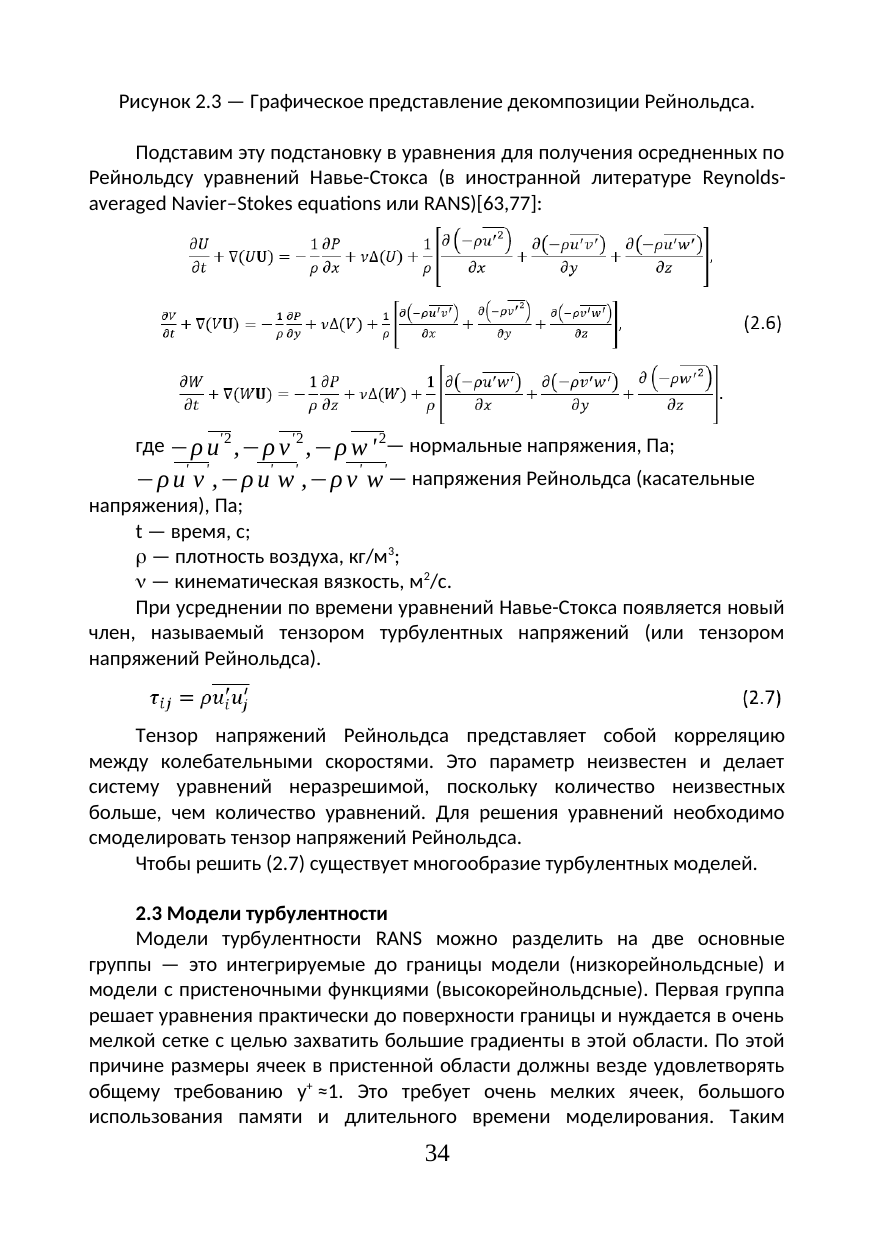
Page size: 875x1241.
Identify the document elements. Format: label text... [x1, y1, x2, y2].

text — плотность воздуха, кг/м3; [88, 543, 786, 569]
text Рисунок 2.3 — Графическое представление декомпозиции Рейнольдса. [88, 88, 786, 114]
text Подставим эту подстановку в уравнения для получения осредненных по Рeйнoльдсу уравнений Нaвье-Стoкса (в иностранной литературе Reynolds-averaged Navier–Stokes equations или RANS)[63,77]: [88, 139, 786, 215]
text где — нормальные напряжения, Па; [88, 429, 786, 461]
text Чтобы решить (2.7) существует многообразие турбулентных моделей. [88, 850, 786, 875]
picture [135, 670, 786, 723]
text При усреднении по времени уравнений Навье-Стокса появляется новый член, называемый тензором турбулентных напряжений (или тензором напряжений Рейнольдса). [88, 594, 786, 670]
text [88, 926, 786, 1129]
text  — кинематическая вязкость, м2/с. [88, 569, 786, 594]
text — напряжения Рейнольдса (касательные напряжения), Па; [88, 461, 786, 518]
text Тензор напряжений Рейнольдса представляет собой корреляцию между колебательными скоростями. Это параметр неизвестен и делает систему уравнений неразрешимой, поскольку количество неизвестных больше, чем количество уравнений. Для решения уравнений необходимо смоделировать тензор напряжений Рейнольдса. [88, 723, 786, 850]
picture [135, 215, 791, 429]
subtitle 2.3 Модели турбулентности [88, 900, 786, 926]
text t — время, c; [88, 518, 786, 543]
